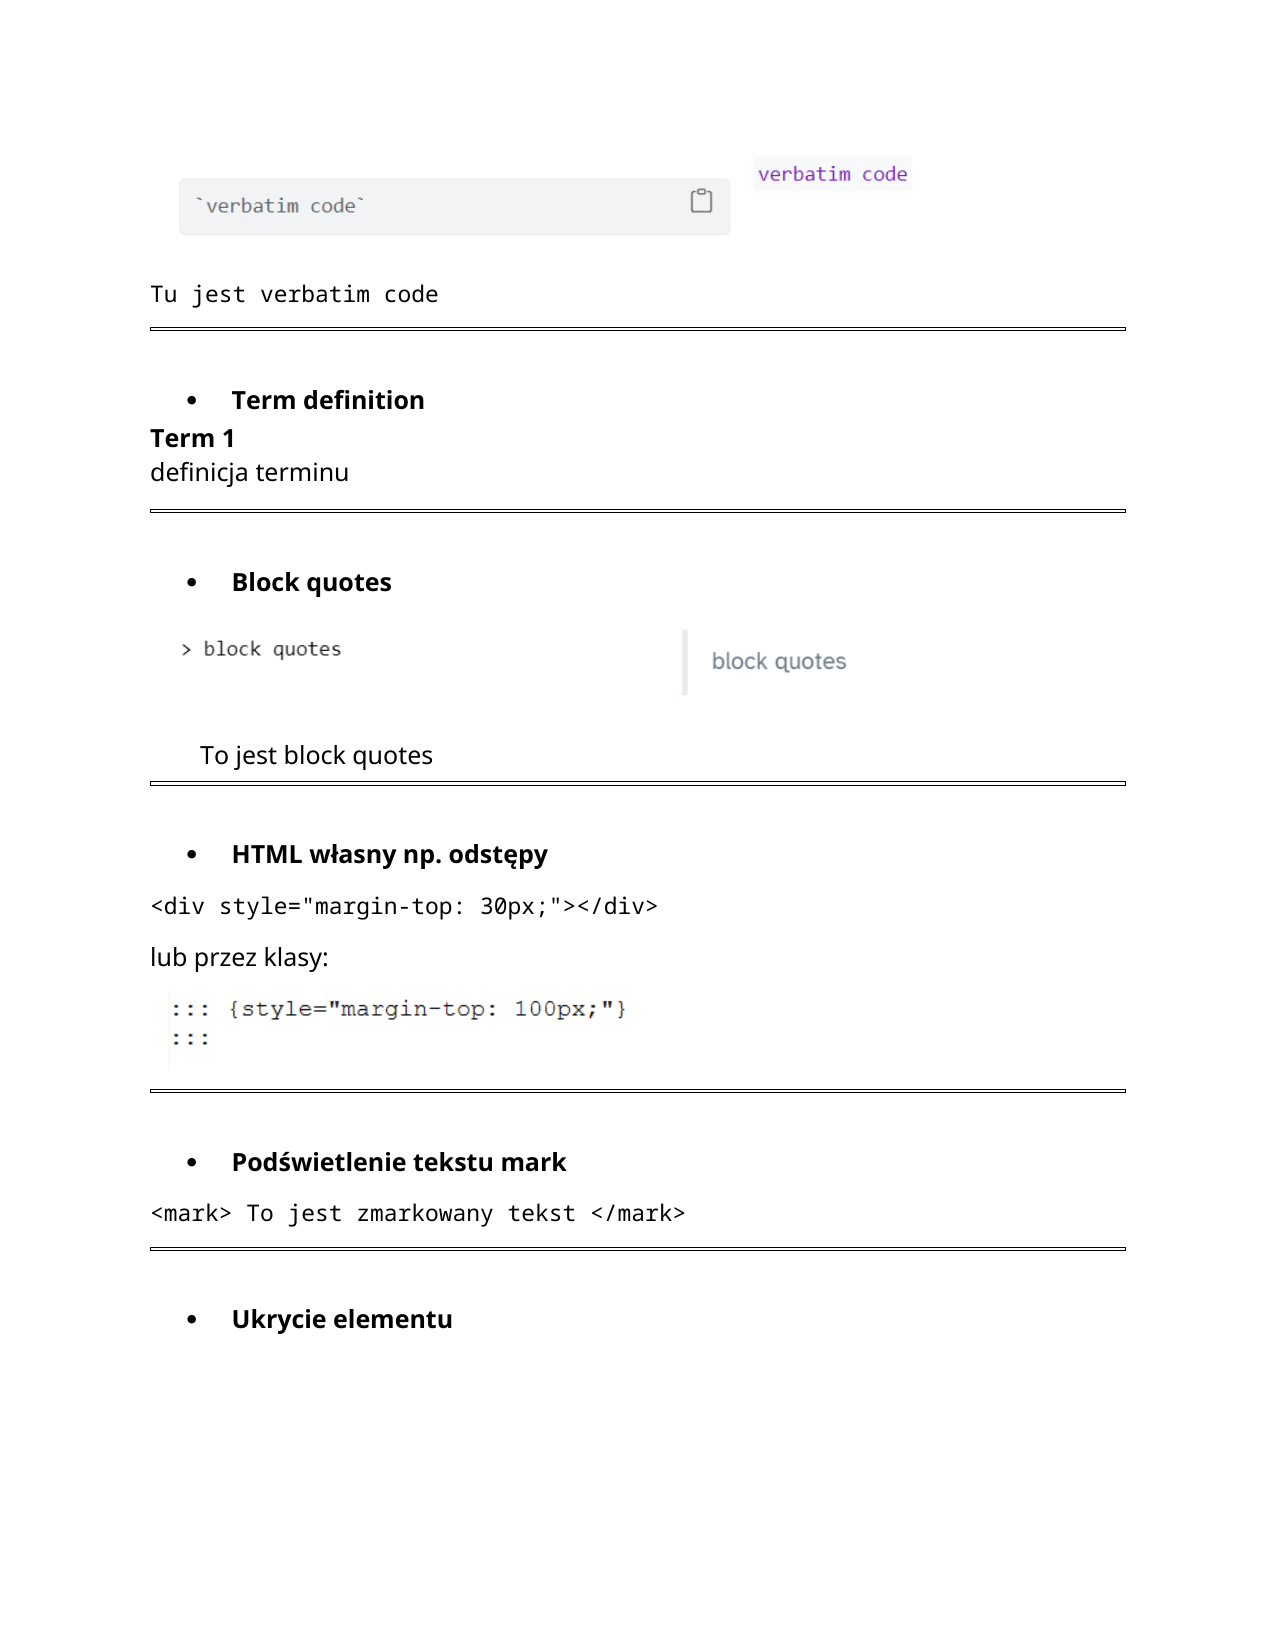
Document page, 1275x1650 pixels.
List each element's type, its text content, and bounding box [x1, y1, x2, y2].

picture [168, 617, 916, 719]
text definicja terminu [150, 454, 1125, 489]
text To jest block quotes [200, 737, 1075, 772]
list Podświetlenie tekstu mark [187, 1144, 1125, 1178]
text <mark> To jest zmarkowany tekst </mark> [150, 1197, 1125, 1228]
text <div style="margin-top: 30px;"></div> [150, 890, 1125, 921]
picture [168, 992, 680, 1071]
text lub przez klasy: [150, 940, 1125, 974]
list Ukrycie elementu [187, 1302, 1125, 1336]
text Term 1 [150, 421, 1125, 454]
list Term definition [187, 383, 1125, 417]
text Tu jest verbatim code [150, 278, 1125, 309]
list HTML własny np. odstępy [187, 837, 1125, 871]
list Block quotes [187, 564, 1125, 598]
picture [168, 150, 975, 259]
